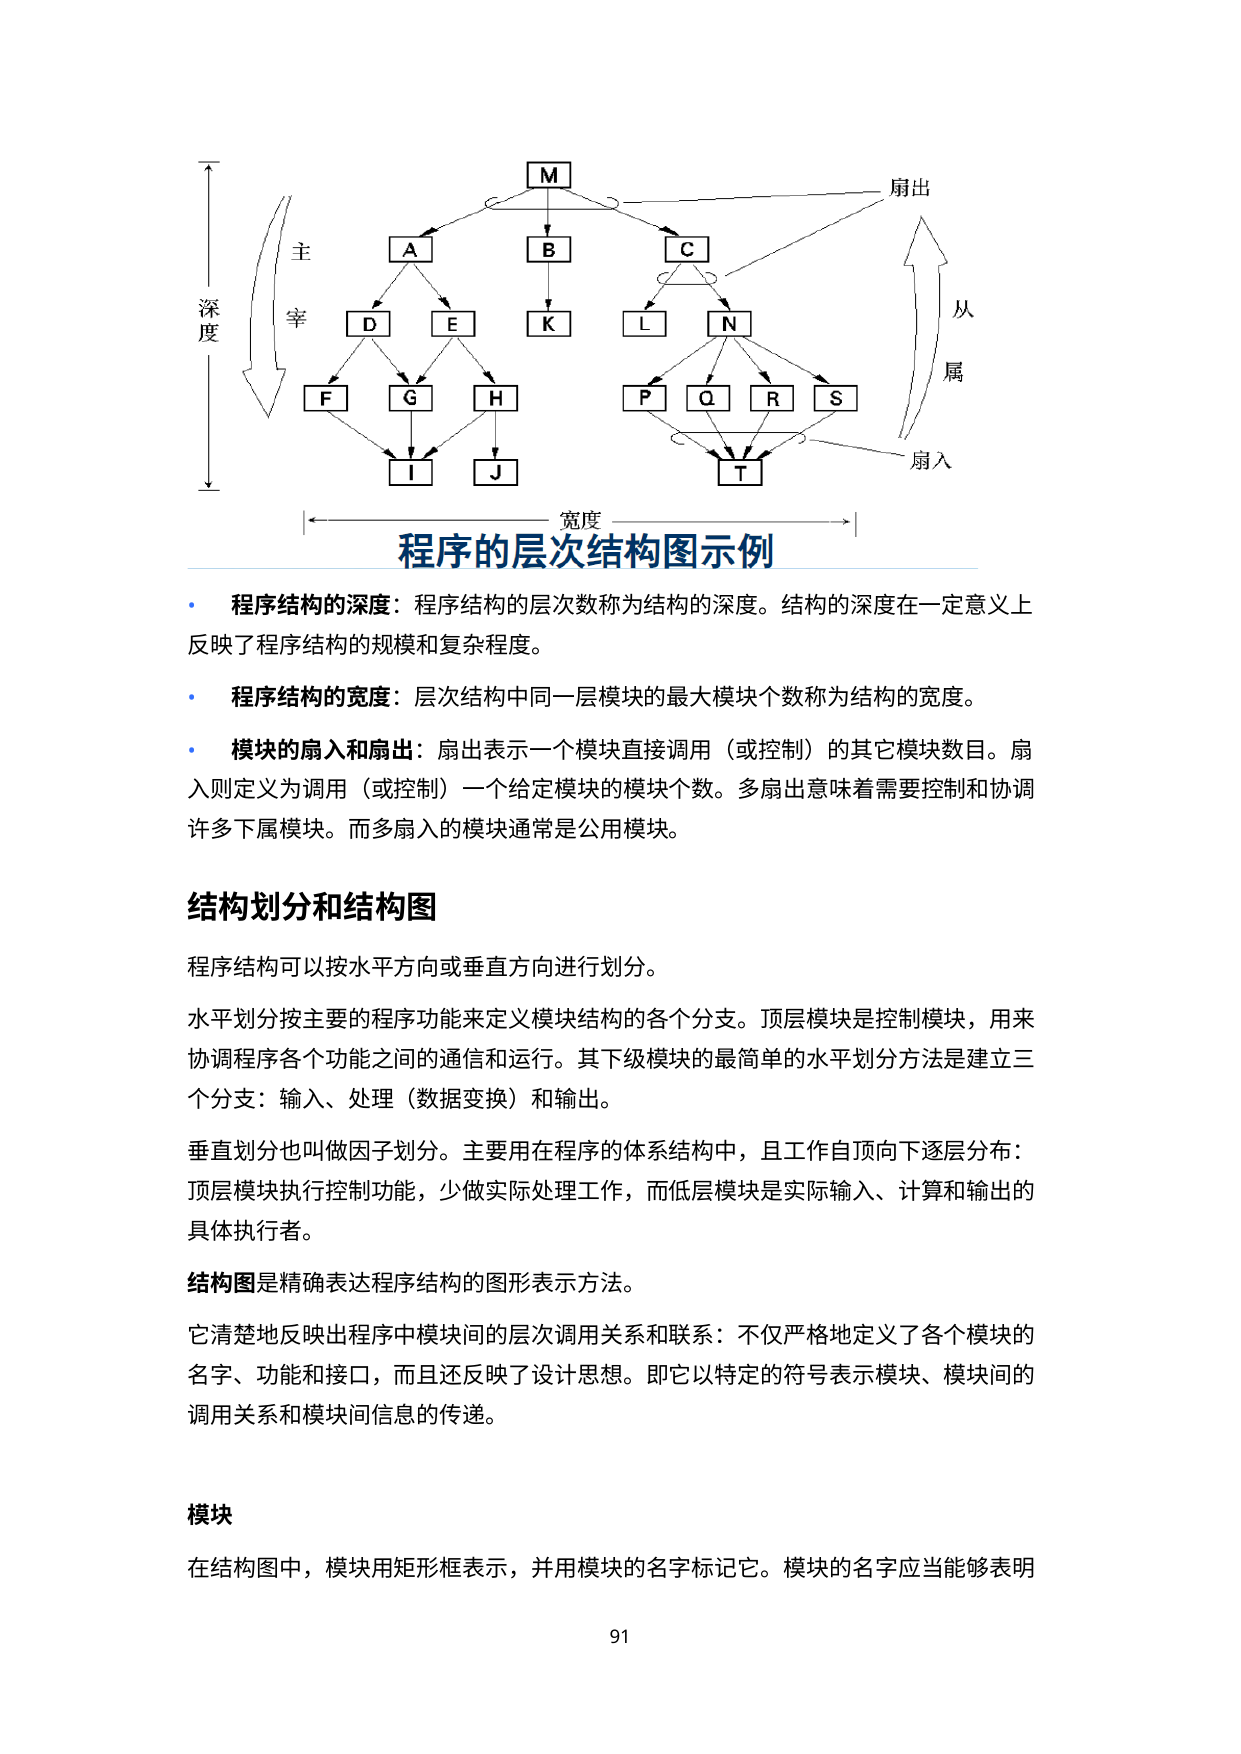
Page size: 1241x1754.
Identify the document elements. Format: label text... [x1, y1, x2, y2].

picture [187, 150, 979, 569]
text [187, 1549, 1053, 1583]
text 它清楚地反映出程序中模块间的层次调用关系和联系：不仅严格地定义了各个模块的名字、功能和接口，而且还反映了设计思想。即它以特定的符号表示模块、模块间的调用关系和模块间信息的传递。 [187, 1317, 1053, 1430]
text 结构图是精确表达程序结构的图形表示方法。 [187, 1265, 1053, 1298]
list 程序结构的宽度：层次结构中同一层模块的最大模块个数称为结构的宽度。 [187, 679, 1053, 712]
text 垂直划分也叫做因子划分。主要用在程序的体系结构中，且工作自顶向下逐层分布：顶层模块执行控制功能，少做实际处理工作，而低层模块是实际输入、计算和输出的具体执行者。 [187, 1133, 1053, 1246]
list 程序结构的深度：程序结构的层次数称为结构的深度。结构的深度在一定意义上反映了程序结构的规模和复杂程度。 [187, 587, 1053, 660]
text 结构划分和结构图 [187, 882, 1053, 927]
text 程序结构可以按水平方向或垂直方向进行划分。 [187, 949, 1053, 982]
text 模块 [187, 1497, 1053, 1531]
list 模块的扇入和扇出：扇出表示一个模块直接调用（或控制）的其它模块数目。扇入则定义为调用（或控制）一个给定模块的模块个数。多扇出意味着需要控制和协调许多下属模块。而多扇入的模块通常是公用模块。 [187, 732, 1053, 844]
text 水平划分按主要的程序功能来定义模块结构的各个分支。顶层模块是控制模块，用来协调程序各个功能之间的通信和运行。其下级模块的最简单的水平划分方法是建立三个分支：输入、处理（数据变换）和输出。 [187, 1001, 1053, 1114]
